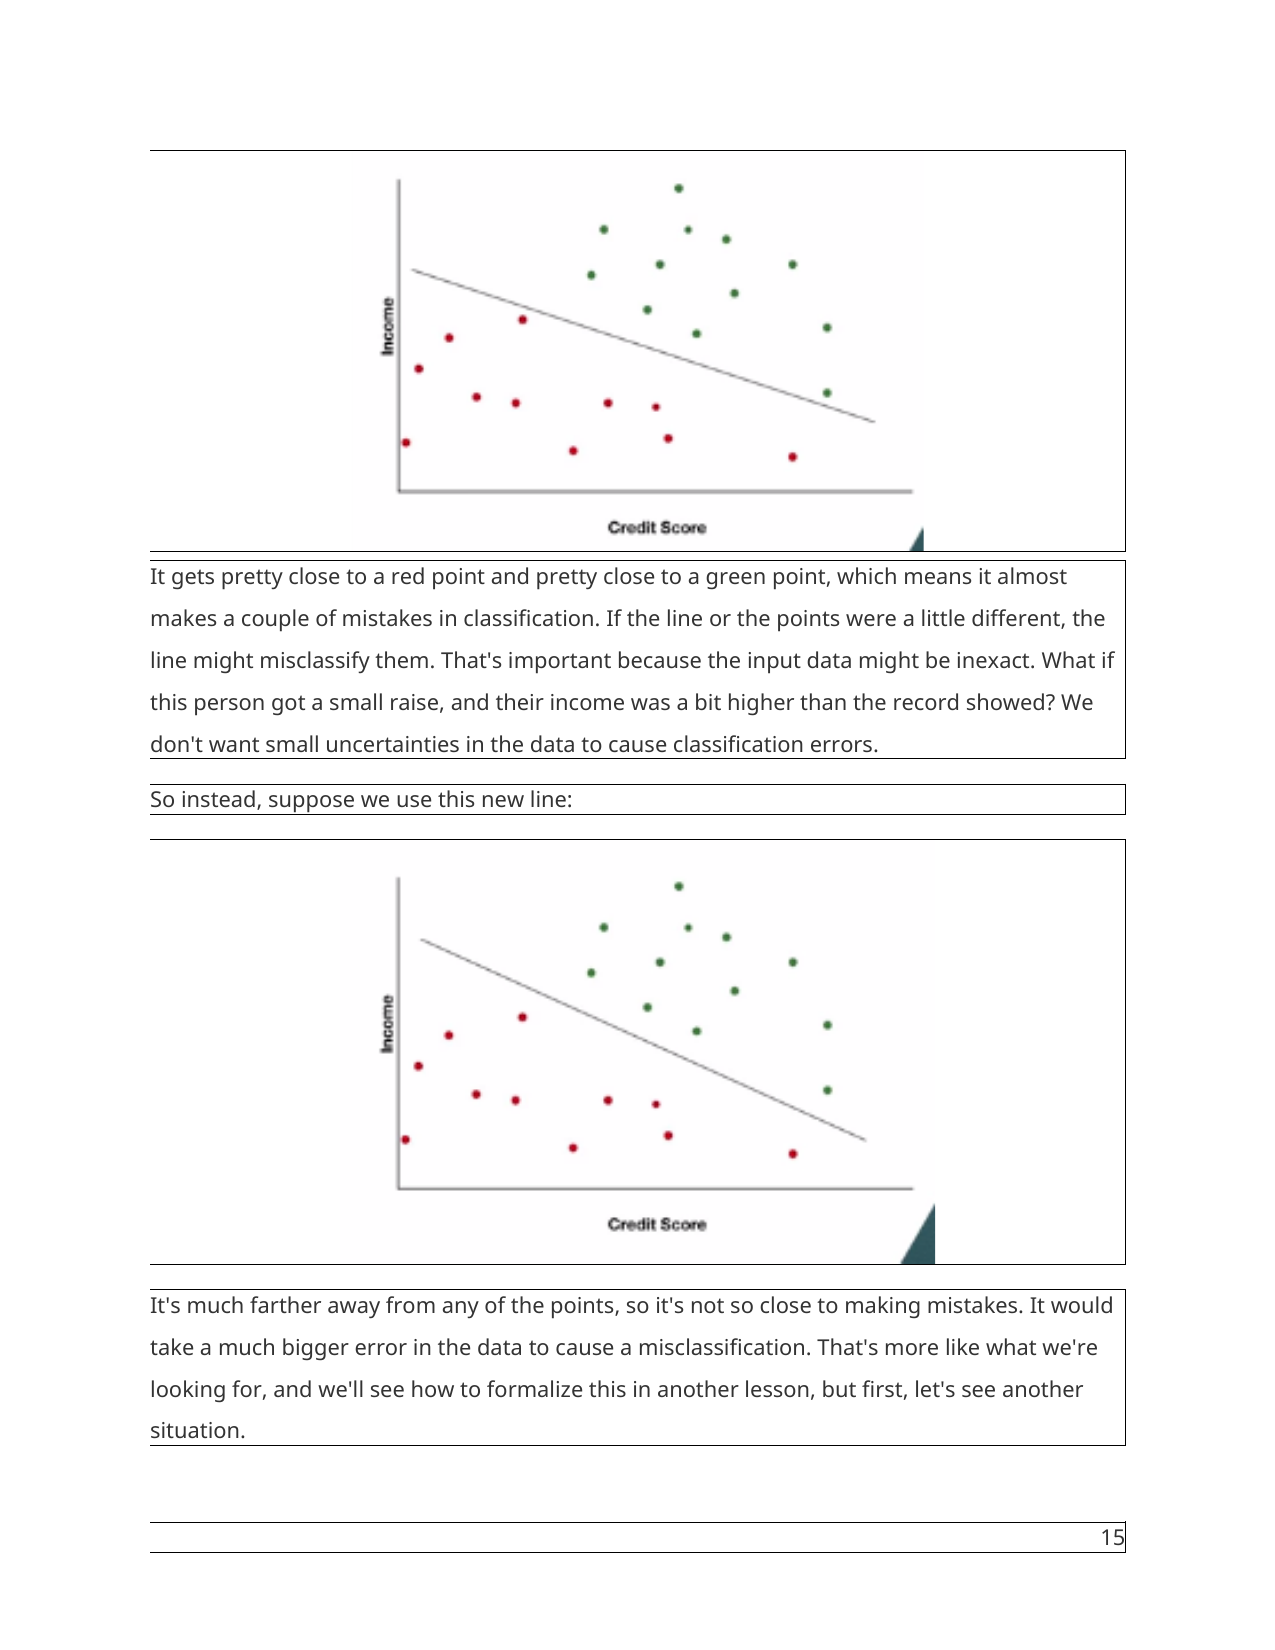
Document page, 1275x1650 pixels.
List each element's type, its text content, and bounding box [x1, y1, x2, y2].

text So instead, suppose we use this new line: [150, 785, 1125, 814]
text It's much farther away from any of the points, so it's not so close to making mistakes. It would take a much bigger error in the data to cause a misclassification. That's more like what we're looking for, and we'll see how to formalize this in another lesson, but first, let's see another situation. [150, 1290, 1125, 1445]
picture [351, 151, 924, 551]
picture [339, 840, 936, 1264]
text It gets pretty close to a red point and pretty close to a green point, which means it almost makes a couple of mistakes in classification. If the line or the points were a little different, the line might misclassify them. That's important because the input data might be inexact. What if this person got a small raise, and their income was a bit higher than the record showed? We don't want small uncertainties in the data to cause classification errors. [150, 561, 1125, 758]
